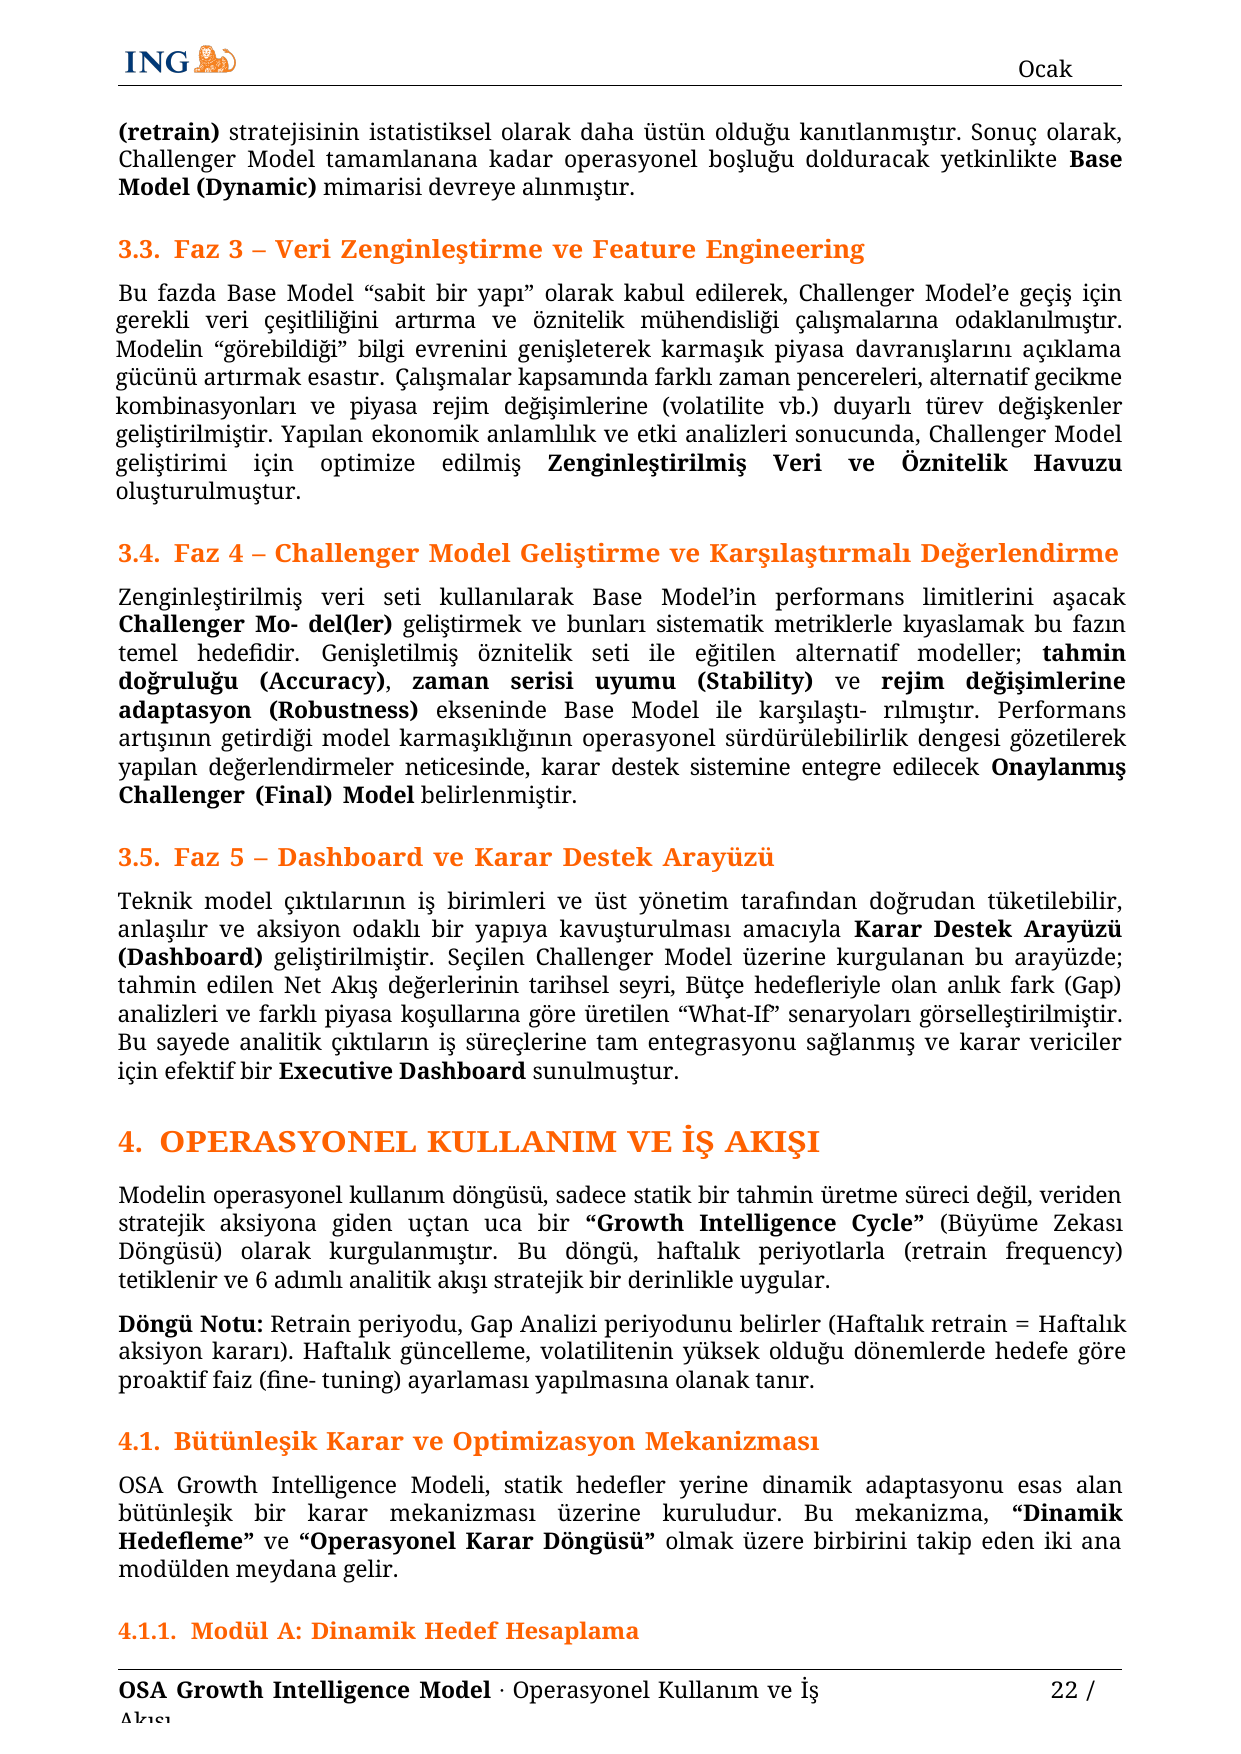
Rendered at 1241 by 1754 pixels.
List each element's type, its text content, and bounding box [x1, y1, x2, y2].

text (retrain) stratejisinin istatistiksel olarak daha üstün olduğu kanıtlanmıştır. Sonuç olarak, Challenger Model tamamlanana kadar operasyonel boşluğu dolduracak yetkinlikte Base Model (Dynamic) mimarisi devreye alınmıştır. [118, 117, 1122, 203]
subtitle Modül A: Dinamik Hedef Hesaplama [118, 1614, 1137, 1646]
text OSA Growth Intelligence Modeli, statik hedefler yerine dinamik adaptasyonu esas alan bütünleşik bir karar mekanizması üzerine kuruludur. Bu mekanizma, “Dinamik Hedefleme” ve “Operasyonel Karar Döngüsü” olmak üzere birbirini takip eden iki ana modülden meydana gelir. [118, 1471, 1123, 1585]
text Bu fazda Base Model “sabit bir yapı” olarak kabul edilerek, Challenger Model’e geçiş için gerekli veri çeşitliliğini artırma ve öznitelik mühendisliği çalışmalarına odaklanılmıştır. Modelin “görebildiği” bilgi evrenini genişleterek karmaşık piyasa davranışlarını açıklama gücünü artırmak esastır. Çalışmalar kapsamında farklı zaman pencereleri, alternatif gecikme kombinasyonları ve piyasa rejim değişimlerine (volatilite vb.) duyarlı türev değişkenler geliştirilmiştir. Yapılan ekonomik anlamlılık ve etki analizleri sonucunda, Challenger Model geliştirimi için optimize edilmiş Zenginleştirilmiş Veri ve Öznitelik Havuzu oluşturulmuştur. [115, 279, 1123, 506]
text Döngü Notu: Retrain periyodu, Gap Analizi periyodunu belirler (Haftalık retrain = Haftalık aksiyon kararı). Haftalık güncelleme, volatilitenin yüksek olduğu dönemlerde hedefe göre proaktif faiz (fine- tuning) ayarlaması yapılmasına olanak tanır. [118, 1309, 1126, 1395]
text Teknik model çıktılarının iş birimleri ve üst yönetim tarafından doğrudan tüketilebilir, anlaşılır ve aksiyon odaklı bir yapıya kavuşturulması amacıyla Karar Destek Arayüzü (Dashboard) geliştirilmiştir. Seçilen Challenger Model üzerine kurgulanan bu arayüzde; tahmin edilen Net Akış değerlerinin tarihsel seyri, Bütçe hedefleriyle olan anlık fark (Gap) analizleri ve farklı piyasa koşullarına göre üretilen “What-If” senaryoları görselleştirilmiştir. Bu sayede analitik çıktıların iş süreçlerine tam entegrasyonu sağlanmış ve karar vericiler için efektif bir Executive Dashboard sunulmuştur. [117, 887, 1123, 1086]
text Modelin operasyonel kullanım döngüsü, sadece statik bir tahmin üretme süreci değil, veriden stratejik aksiyona giden uçtan uca bir “Growth Intelligence Cycle” (Büyüme Zekası Döngüsü) olarak kurgulanmıştır. Bu döngü, haftalık periyotlarla (retrain frequency) tetiklenir ve 6 adımlı analitik akışı stratejik bir derinlikle uygular. [118, 1181, 1123, 1295]
text Zenginleştirilmiş veri seti kullanılarak Base Model’in performans limitlerini aşacak Challenger Mo- del(ler) geliştirmek ve bunları sistematik metriklerle kıyaslamak bu fazın temel hedefidir. Genişletilmiş öznitelik seti ile eğitilen alternatif modeller; tahmin doğruluğu (Accuracy), zaman serisi uyumu (Stability) ve rejim değişimlerine adaptasyon (Robustness) ekseninde Base Model ile karşılaştı- rılmıştır. Performans artışının getirdiği model karmaşıklığının operasyonel sürdürülebilirlik dengesi gözetilerek yapılan değerlendirmeler neticesinde, karar destek sistemine entegre edilecek Onaylanmış Challenger (Final) Model belirlenmiştir. [118, 583, 1126, 810]
subtitle Bütünleşik Karar ve Optimizasyon Mekanizması [118, 1423, 1137, 1457]
subtitle Faz 3 – Veri Zenginleştirme ve Feature Engineering [118, 231, 1137, 265]
subtitle Faz 5 – Dashboard ve Karar Destek Arayüzü [118, 839, 1137, 873]
subtitle Faz 4 – Challenger Model Geliştirme ve Karşılaştırmalı Değerlendirme [118, 535, 1137, 569]
picture [118, 41, 243, 77]
subtitle OPERASYONEL KULLANIM VE İŞ AKIŞI [118, 1121, 1137, 1161]
